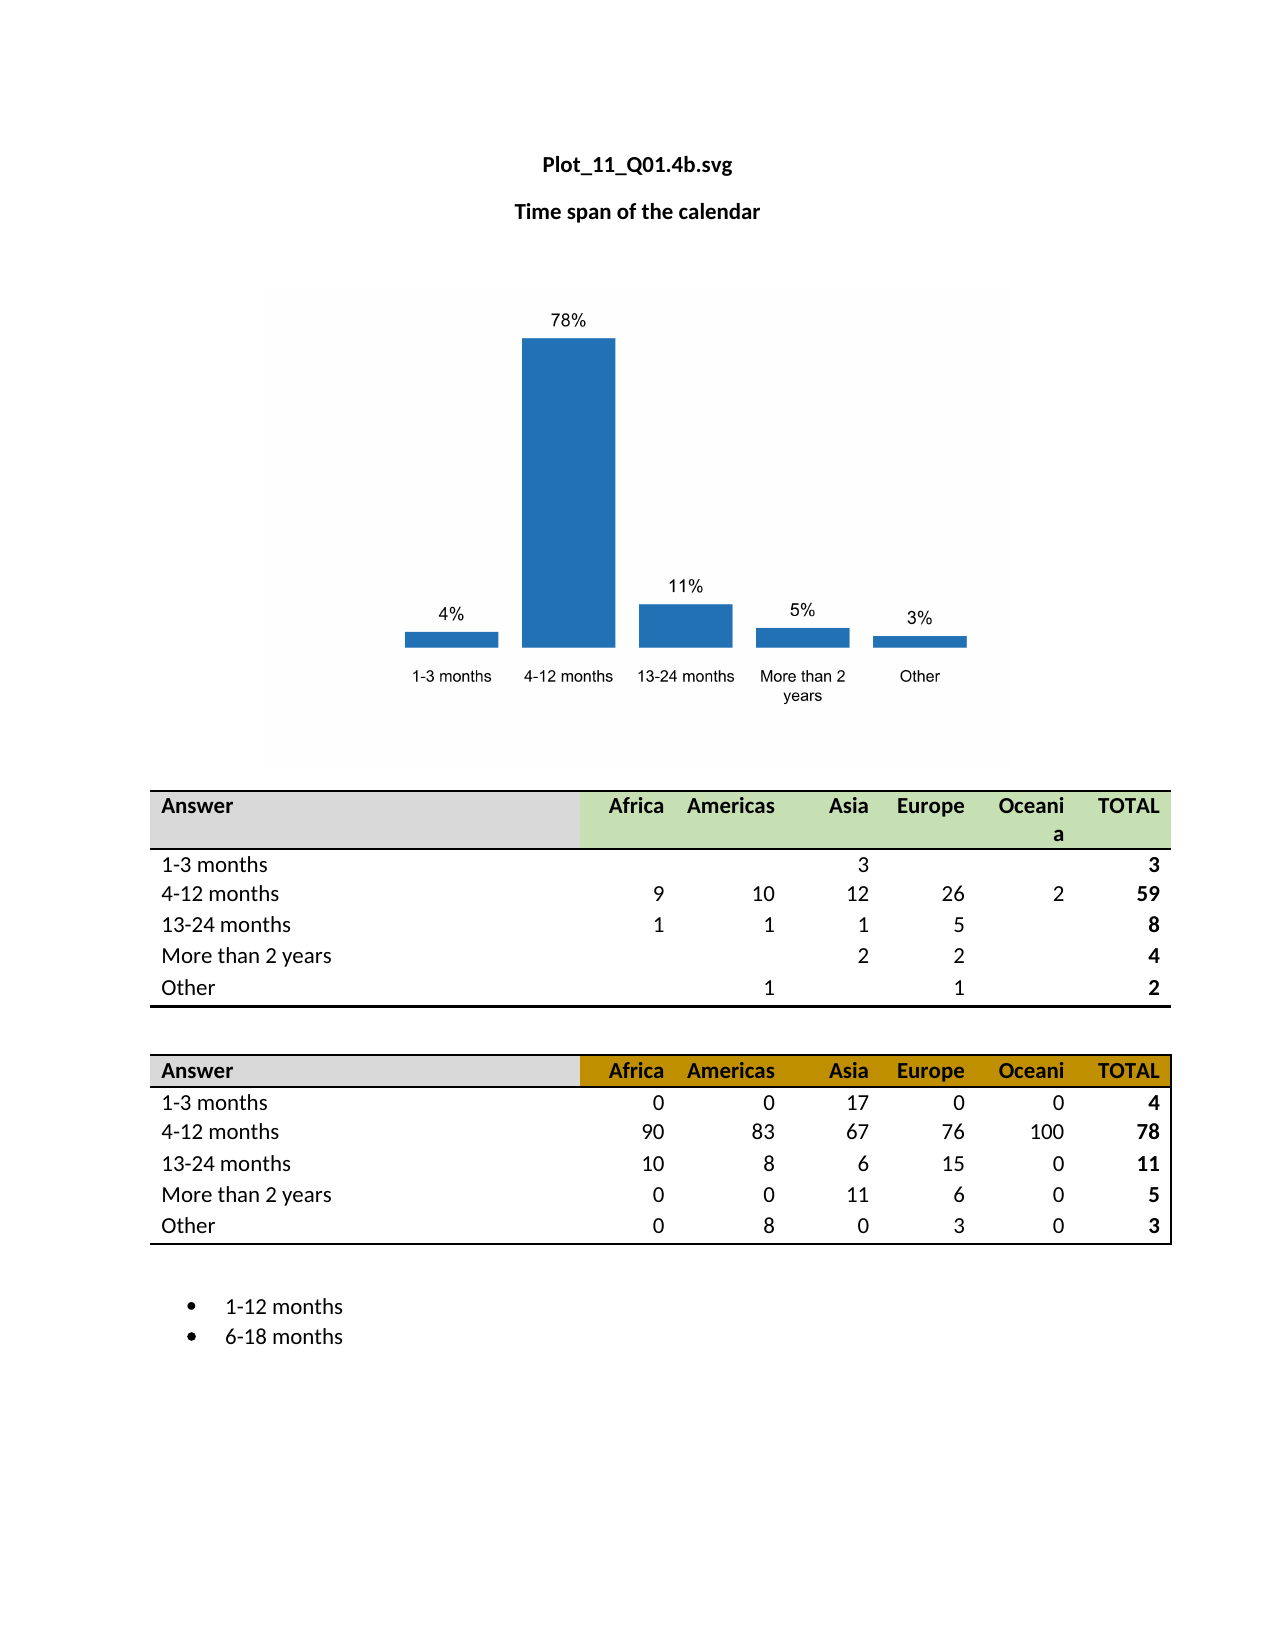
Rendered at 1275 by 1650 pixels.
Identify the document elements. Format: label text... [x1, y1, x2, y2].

list 6-18 months [187, 1322, 1125, 1350]
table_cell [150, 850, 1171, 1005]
picture [262, 290, 1013, 771]
text Time span of the calendar [150, 197, 1125, 225]
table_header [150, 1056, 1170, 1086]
list 1-12 months [187, 1292, 1125, 1320]
text Plot_11_Q01.4b.svg [150, 150, 1125, 178]
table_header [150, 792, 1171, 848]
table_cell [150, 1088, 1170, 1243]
